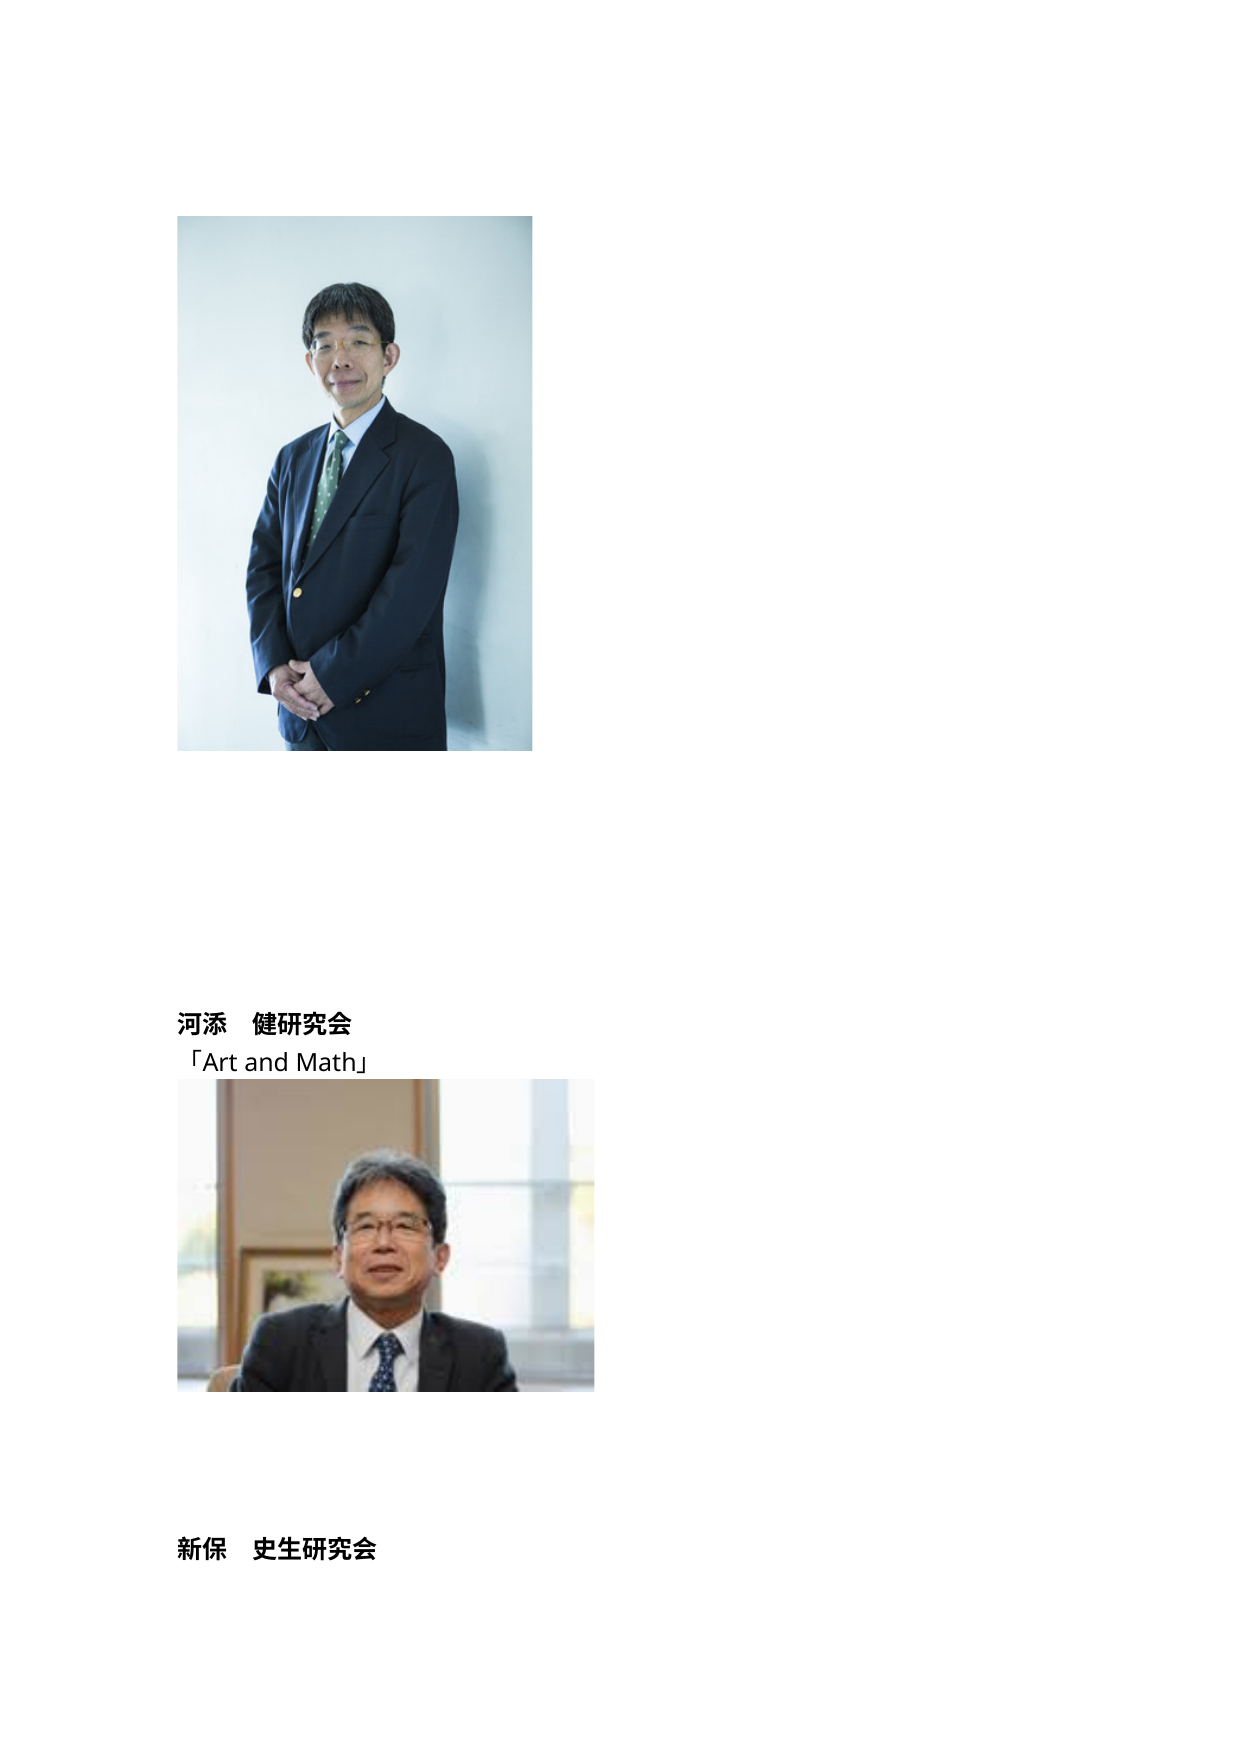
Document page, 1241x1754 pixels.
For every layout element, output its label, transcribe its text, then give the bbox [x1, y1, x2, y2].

text 「Art and Math」 [177, 1042, 1063, 1079]
picture [177, 1079, 595, 1392]
text 河添 健研究会 [177, 1004, 1063, 1042]
picture [177, 216, 533, 751]
text 新保 史生研究会 [177, 1529, 1063, 1567]
